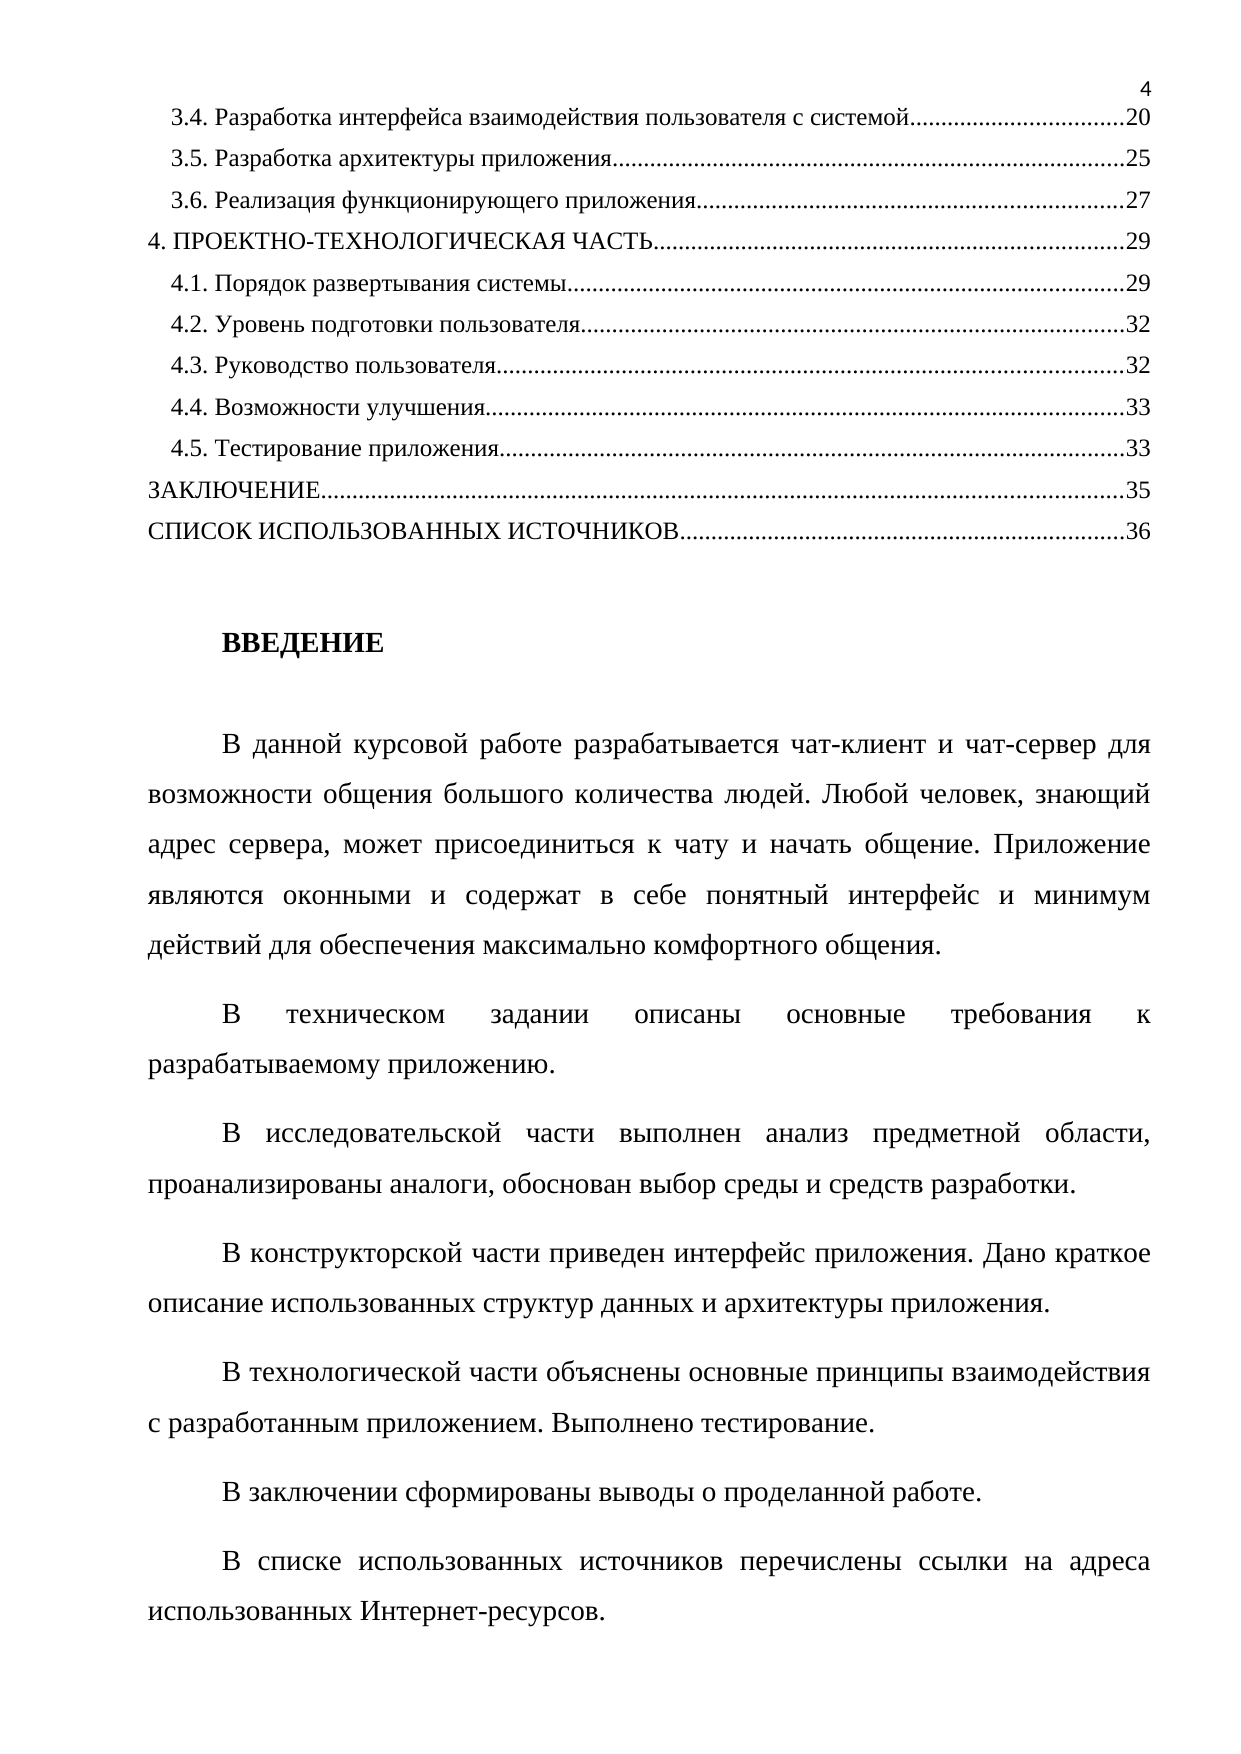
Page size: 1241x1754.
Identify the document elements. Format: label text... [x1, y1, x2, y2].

text В заключении сформированы выводы о проделанной работе. [148, 1474, 1152, 1507]
text В технологической части объяснены основные принципы взаимодействия с разработанным приложением. Выполнено тестирование. [148, 1354, 1152, 1438]
text В техническом задании описаны основные требования к разрабатываемому приложению. [148, 996, 1152, 1080]
text В данной курсовой работе разрабатывается чат-клиент и чат-сервер для возможности общения большого количества людей. Любой человек, знающий адрес сервера, может присоединиться к чату и начать общение. Приложение являются оконными и содержат в себе понятный интерфейс и минимум действий для обеспечения максимально комфортного общения. [148, 726, 1152, 961]
subtitle ВВЕДЕНИЕ [148, 626, 1152, 659]
text В списке использованных источников перечислены ссылки на адреса использованных Интернет-ресурсов. [148, 1543, 1152, 1627]
text В конструкторской части приведен интерфейс приложения. Дано краткое описание использованных структур данных и архитектуры приложения. [148, 1235, 1152, 1319]
text В исследовательской части выполнен анализ предметной области, проанализированы аналоги, обоснован выбор среды и средств разработки. [148, 1116, 1152, 1199]
